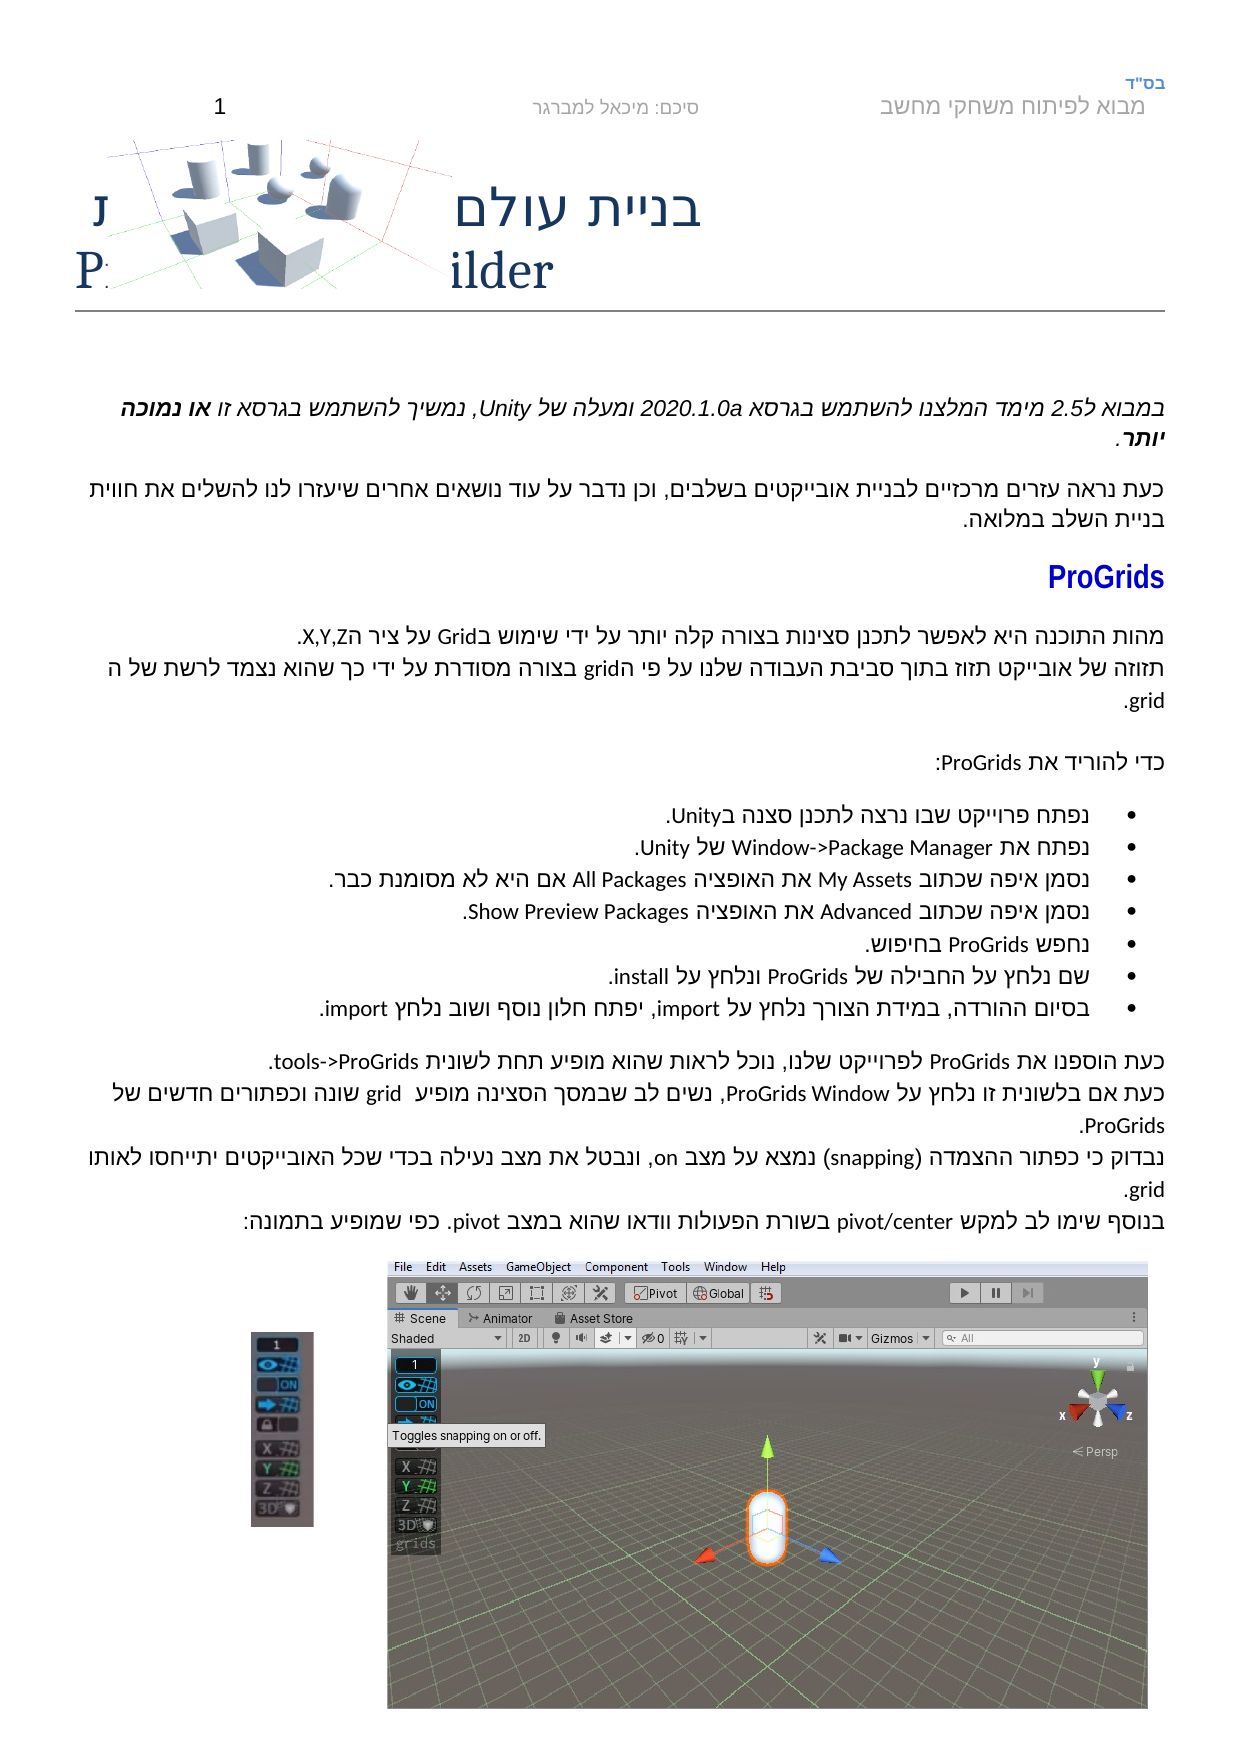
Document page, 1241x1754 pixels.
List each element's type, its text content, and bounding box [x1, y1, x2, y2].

text כעת נראה עזרים מרכזיים לבניית אובייקטים בשלבים, וכן נדבר על עוד נושאים אחרים שיעזרו לנו להשלים את חווית בניית השלב במלואה. [75, 476, 1165, 532]
list בסיום ההורדה, במידת הצורך נלחץ על import, יפתח חלון נוסף ושוב נלחץ import. [75, 994, 1128, 1022]
list שם נלחץ על החבילה של ProGrids ונלחץ על install. [75, 962, 1128, 990]
list נחפש ProGrids בחיפוש. [75, 930, 1128, 958]
picture [107, 140, 453, 289]
picture [251, 1332, 314, 1527]
list נפתח פרוייקט שבו נרצה לתכנן סצנה בUnity. [75, 801, 1128, 829]
text במבוא ל2.5 מימד המלצנו להשתמש בגרסא 2020.1.0a ומעלה של Unity, נמשיך להשתמש בגרסא זו או נמוכה יותר. [75, 394, 1165, 451]
text מהות התוכנה היא לאפשר לתכנן סצינות בצורה קלה יותר על ידי שימוש בGrid על ציר הX,Y,Z. תזוזה של אובייקט תזוז בתוך סביבת העבודה שלנו על פי הgrid בצורה מסודרת על ידי כך שהוא נצמד לרשת של הgrid. כדי להוריד את ProGrids: [75, 622, 1165, 776]
text בניית עולם 3-ממדי בעזרת ProGrid & ProBuilder [75, 176, 1165, 310]
list נפתח את Window->Package Manager של Unity. [75, 833, 1128, 861]
list נסמן איפה שכתוב Advanced את האופציה Show Preview Packages. [75, 897, 1128, 926]
picture [387, 1261, 1148, 1709]
list נסמן איפה שכתוב My Assets את האופציה All Packages אם היא לא מסומנת כבר. [75, 865, 1128, 893]
subtitle ProGrids [75, 557, 1165, 595]
text כעת הוספנו את ProGrids לפרוייקט שלנו, נוכל לראות שהוא מופיע תחת לשונית tools->ProGrids. כעת אם בלשונית זו נלחץ על ProGrids Window, נשים לב שבמסך הסצינה מופיע grid שונה וכפתורים חדשים של ProGrids. נבדוק כי כפתור ההצמדה (snapping) נמצא על מצב on, ונבטל את מצב נעילה בכדי שכל האובייקטים יתייחסו לאותו grid. בנוסף שימו לב למקש pivot/center בשורת הפעולות וודאו שהוא במצב pivot. כפי שמופיע בתמונה: [75, 1047, 1165, 1235]
